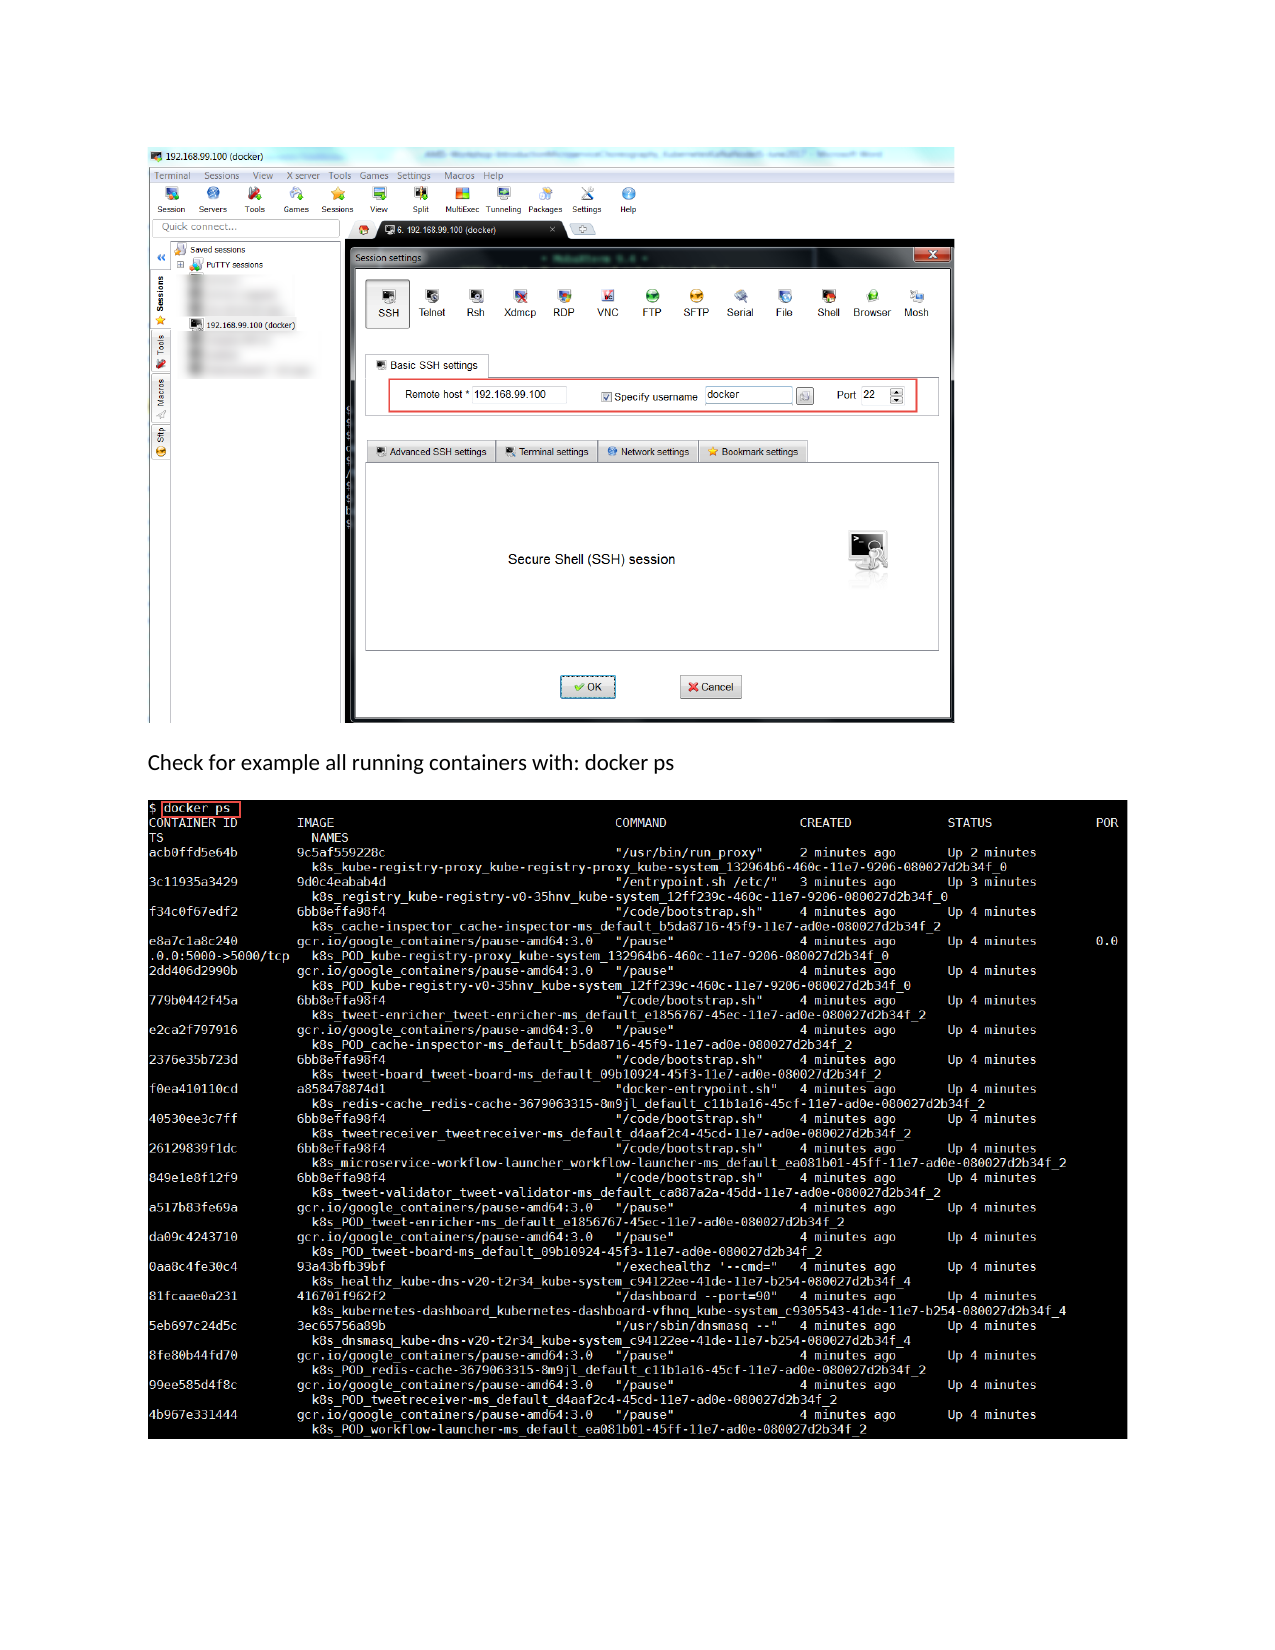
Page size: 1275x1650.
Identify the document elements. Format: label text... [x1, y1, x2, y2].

text Check for example all running containers with: docker ps [148, 748, 1127, 776]
picture [147, 800, 1128, 1439]
picture [147, 147, 955, 723]
